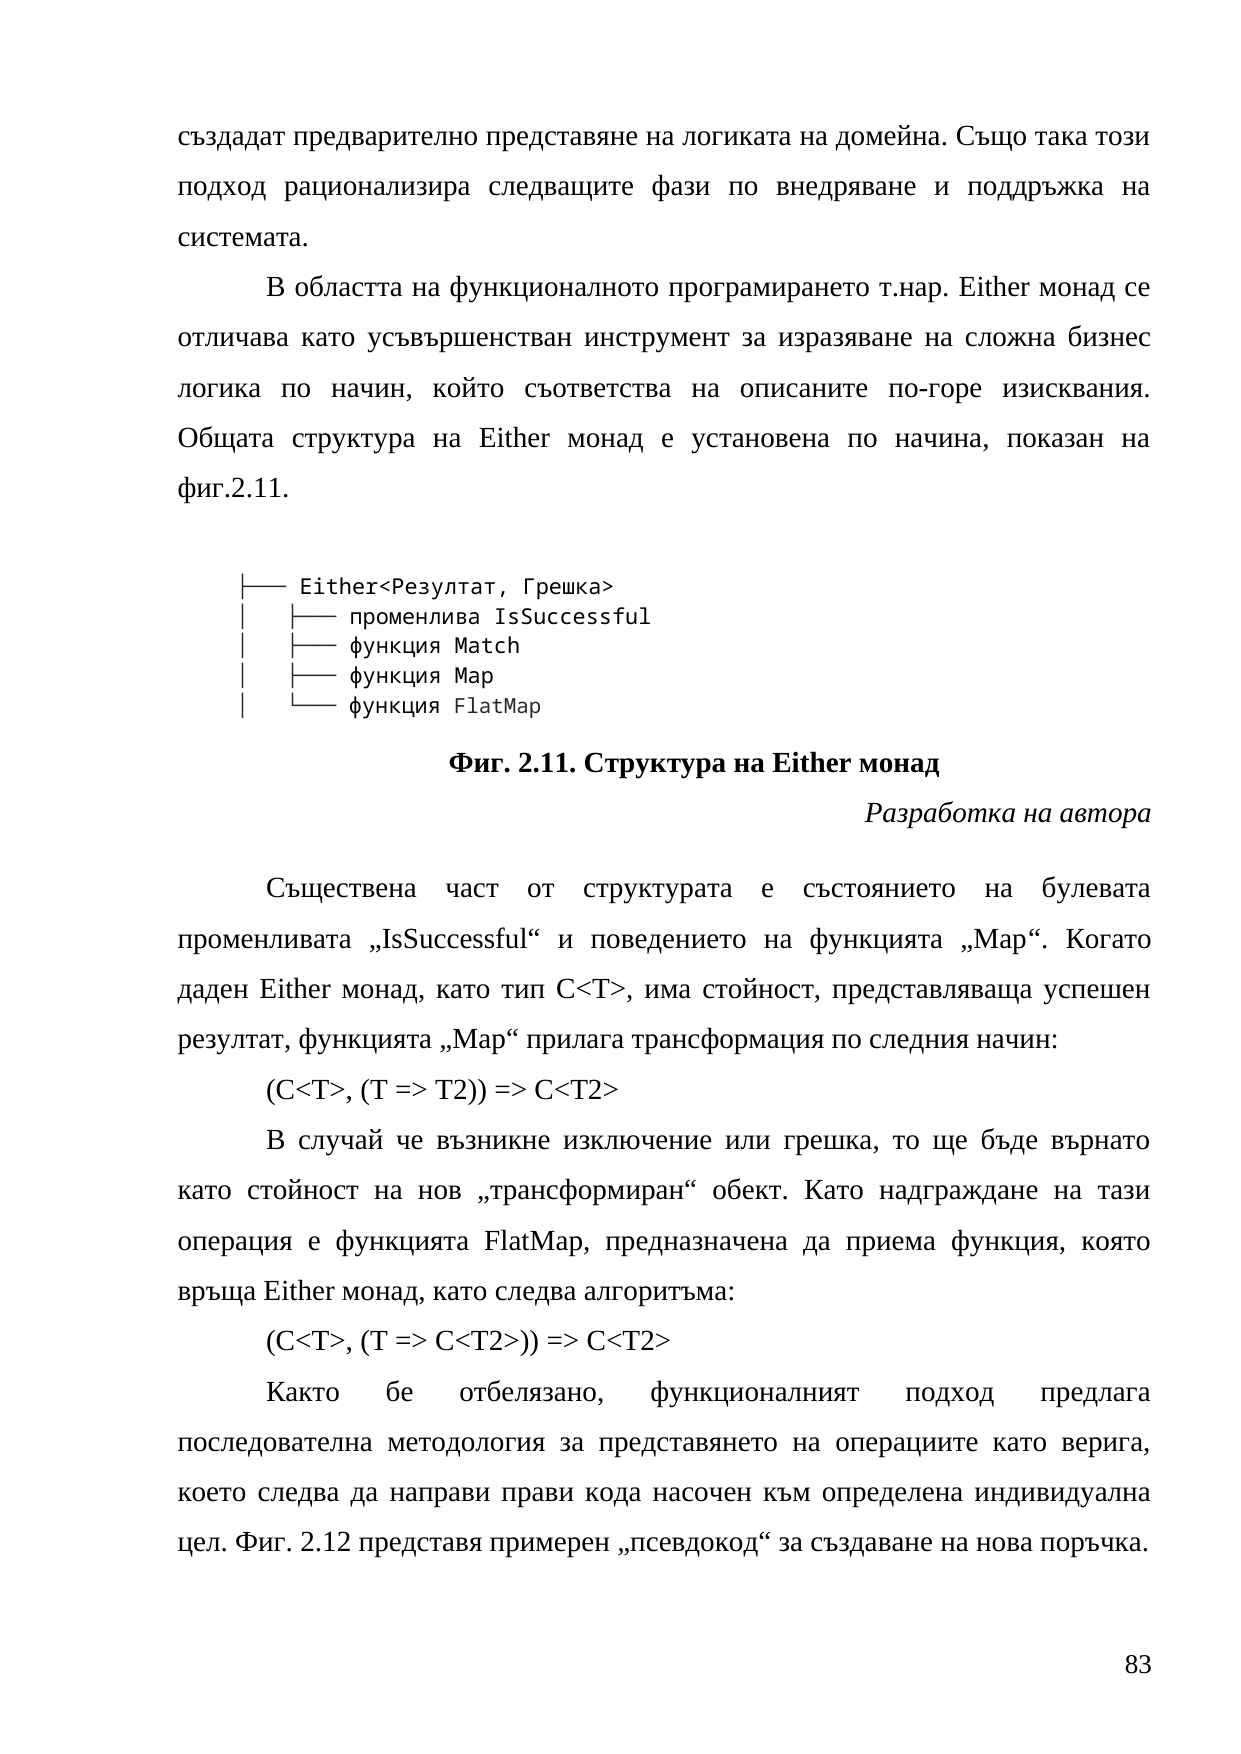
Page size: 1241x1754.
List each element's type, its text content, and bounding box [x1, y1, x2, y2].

title Фиг. 2.11. Структура на Either монад [177, 745, 1152, 778]
text ├─── Either<Резултат, Грешка> [177, 571, 1152, 601]
text (C<T>, (T => T2)) => C<T2> [177, 1072, 1152, 1105]
text │ ├─── функция Map [177, 660, 1152, 690]
text Както бе отбелязано, функционалният подход предлага последователна методология за представянето на операциите като верига, което следва да направи прави кода насочен към определена индивидуална цел. Фиг. 2.12 представя примерен „псевдокод“ за създаване на нова поръчка. [177, 1374, 1152, 1558]
title Разработка на автора [177, 795, 1152, 829]
text │ ├─── функция Match [177, 631, 1152, 660]
text (C<T>, (T => C<T2>)) => C<T2> [177, 1323, 1152, 1357]
text │ ├─── променлива IsSuccessful [177, 601, 1152, 631]
text В случай че възникне изключение или грешка, то ще бъде върнато като стойност на нов „трансформиран“ обект. Като надграждане на тази операция е функцията FlatMap, предназначена да приема функция, която връща Either монад, като следва алгоритъма: [177, 1122, 1152, 1307]
text │ └─── функция FlatMap [177, 690, 1152, 720]
text В областта на функционалното програмирането т.нар. Either монад се отличава като усъвършенстван инструмент за изразяване на сложна бизнес логика по начин, който съответства на описаните по-горе изисквания. Общата структура на Either монад е установена по начина, показан на фиг.2.11. [177, 269, 1152, 504]
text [177, 118, 1152, 252]
text Съществена част от структурата е състоянието на булевата променливата „IsSuccessful“ и поведението на функцията „Map“. Когато даден Either монад, като тип C<T>, има стойност, представляваща успешен резултат, функцията „Map“ прилага трансформация по следния начин: [177, 871, 1152, 1055]
